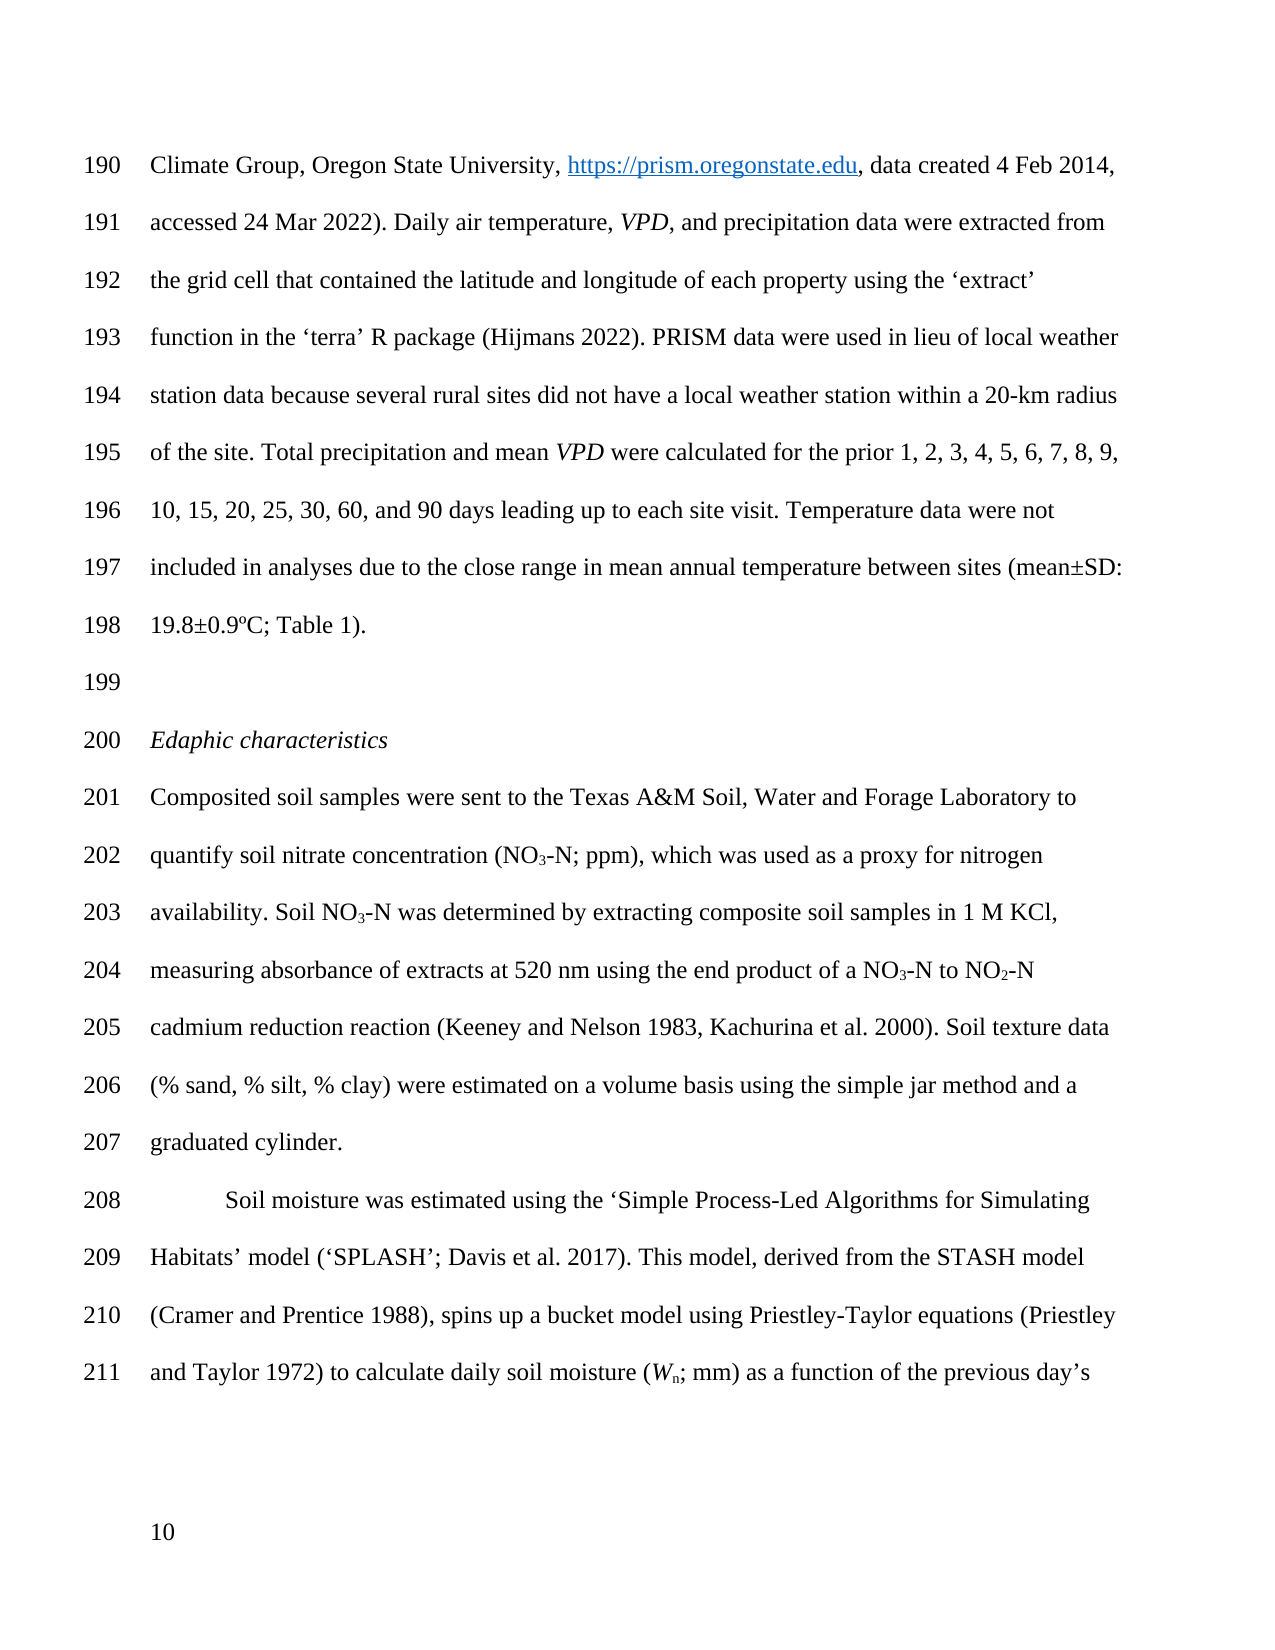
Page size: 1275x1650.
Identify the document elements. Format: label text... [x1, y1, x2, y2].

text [150, 150, 1125, 639]
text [150, 1185, 1125, 1386]
text Edaphic characteristics [150, 725, 1125, 754]
text Composited soil samples were sent to the Texas A&M Soil, Water and Forage Laboratory to quantify soil nitrate concentration (NO3-N; ppm), which was used as a proxy for nitrogen availability. Soil NO3-N was determined by extracting composite soil samples in 1 M KCl, measuring absorbance of extracts at 520 nm using the end product of a NO3-N to NO2-N cadmium reduction reaction (Keeney and Nelson 1983, Kachurina et al. 2000). Soil texture data (% sand, % silt, % clay) were estimated on a volume basis using the simple jar method and a graduated cylinder. [150, 782, 1125, 1156]
